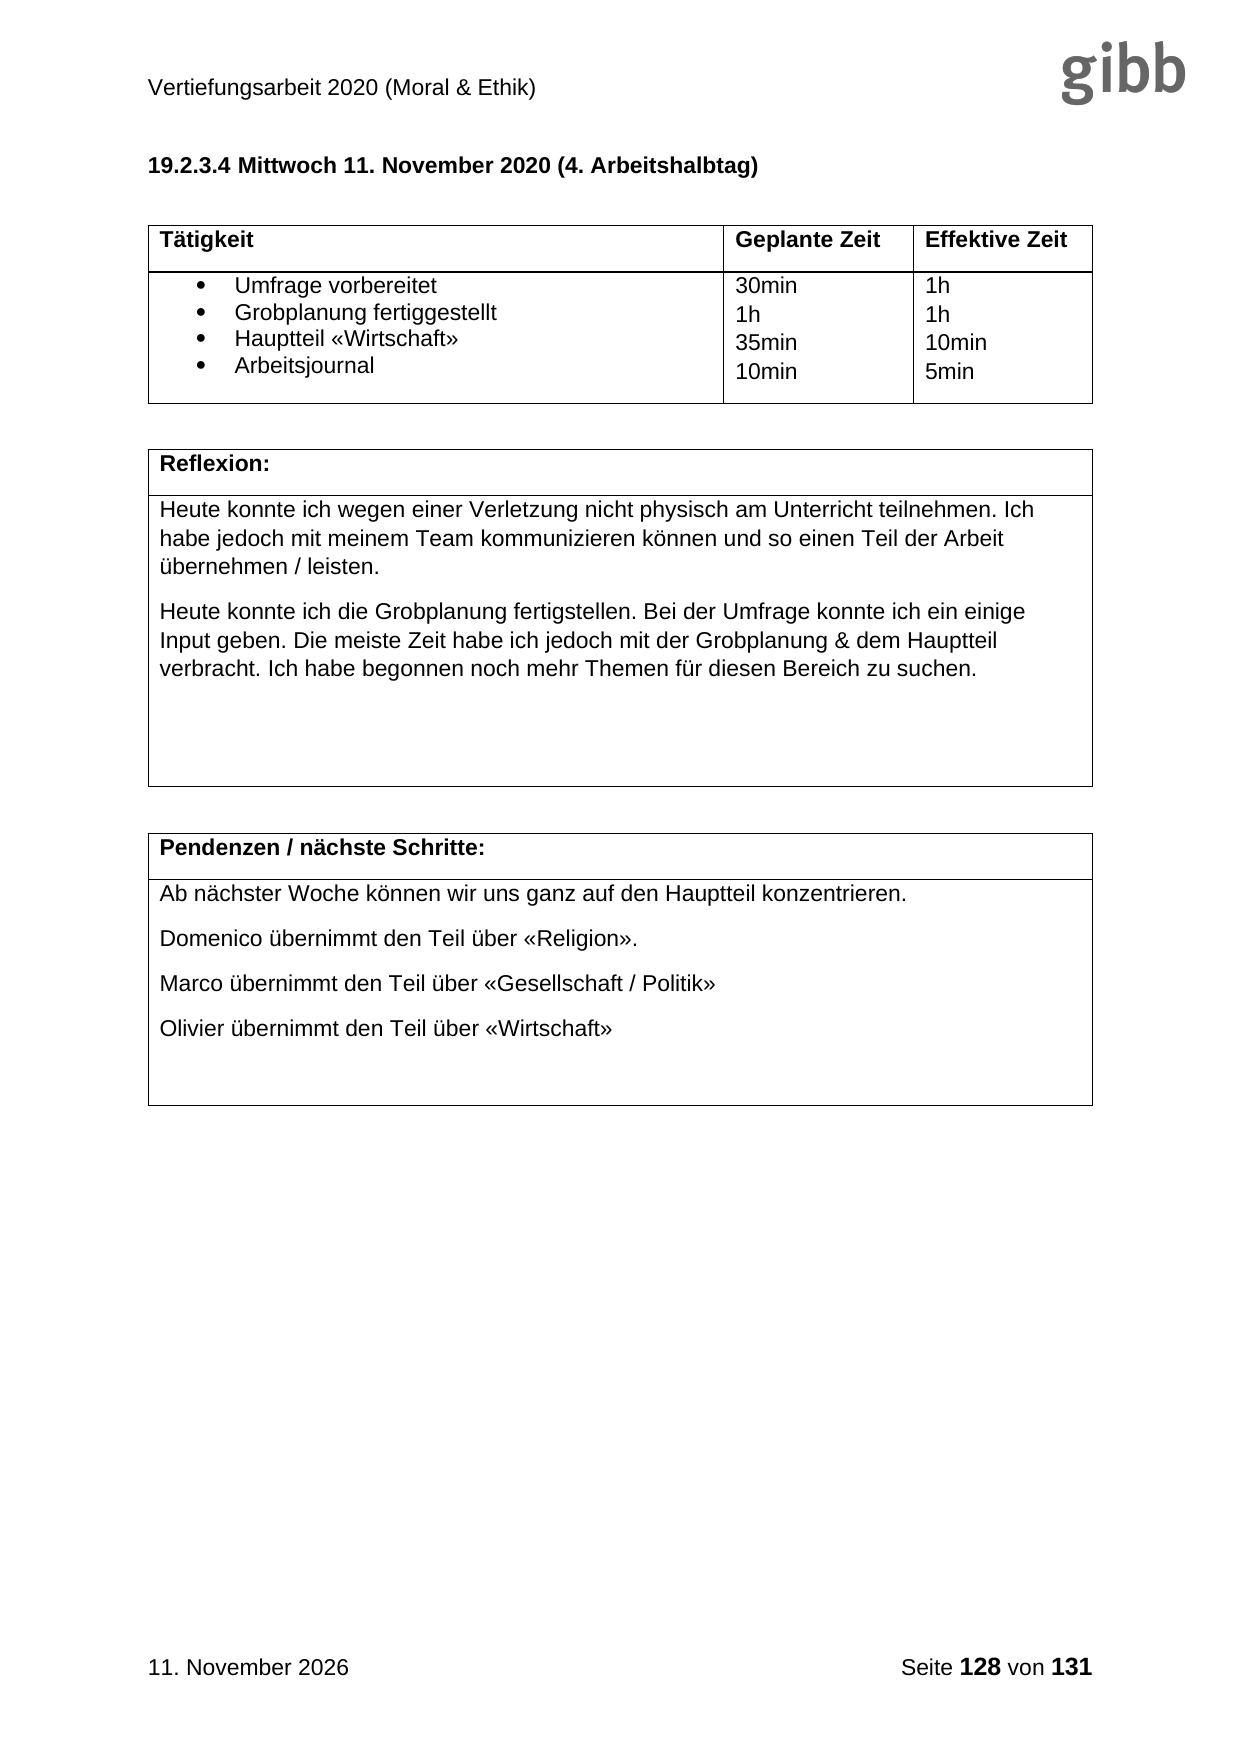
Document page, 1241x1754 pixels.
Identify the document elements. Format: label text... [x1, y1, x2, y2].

table_header Tätigkeit [149, 226, 723, 271]
table_cell Heute konnte ich wegen einer Verletzung nicht physisch am Unterricht teilnehmen. Ich habe jedoch mit meinem Team kommunizieren können und so einen Teil der Arbeit übernehmen / leisten. Heute konnte ich die Grobplanung fertigstellen. Bei der Umfrage konnte ich ein einige Input geben. Die meiste Zeit habe ich jedoch mit der Grobplanung & dem Hauptteil verbracht. Ich habe begonnen noch mehr Themen für diesen Bereich zu suchen. [149, 496, 1092, 786]
table_header Effektive Zeit [914, 226, 1092, 271]
table_cell 1h 1h 10min 5min [914, 273, 1092, 403]
table_cell Umfrage vorbereitet Grobplanung fertiggestellt Hauptteil «Wirtschaft» Arbeitsjournal [149, 273, 723, 403]
table_header Geplante Zeit [724, 226, 913, 271]
table_header Reflexion: [149, 450, 1092, 495]
table_cell 30min 1h 35min 10min [724, 273, 913, 403]
picture [1060, 39, 1187, 107]
table_header Pendenzen / nächste Schritte: [149, 834, 1092, 878]
table_cell Ab nächster Woche können wir uns ganz auf den Hauptteil konzentrieren. Domenico übernimmt den Teil über «Religion». Marco übernimmt den Teil über «Gesellschaft / Politik» Olivier übernimmt den Teil über «Wirtschaft» [149, 880, 1092, 1105]
subtitle Mittwoch 11. November 2020 (4. Arbeitshalbtag) [148, 152, 1093, 178]
